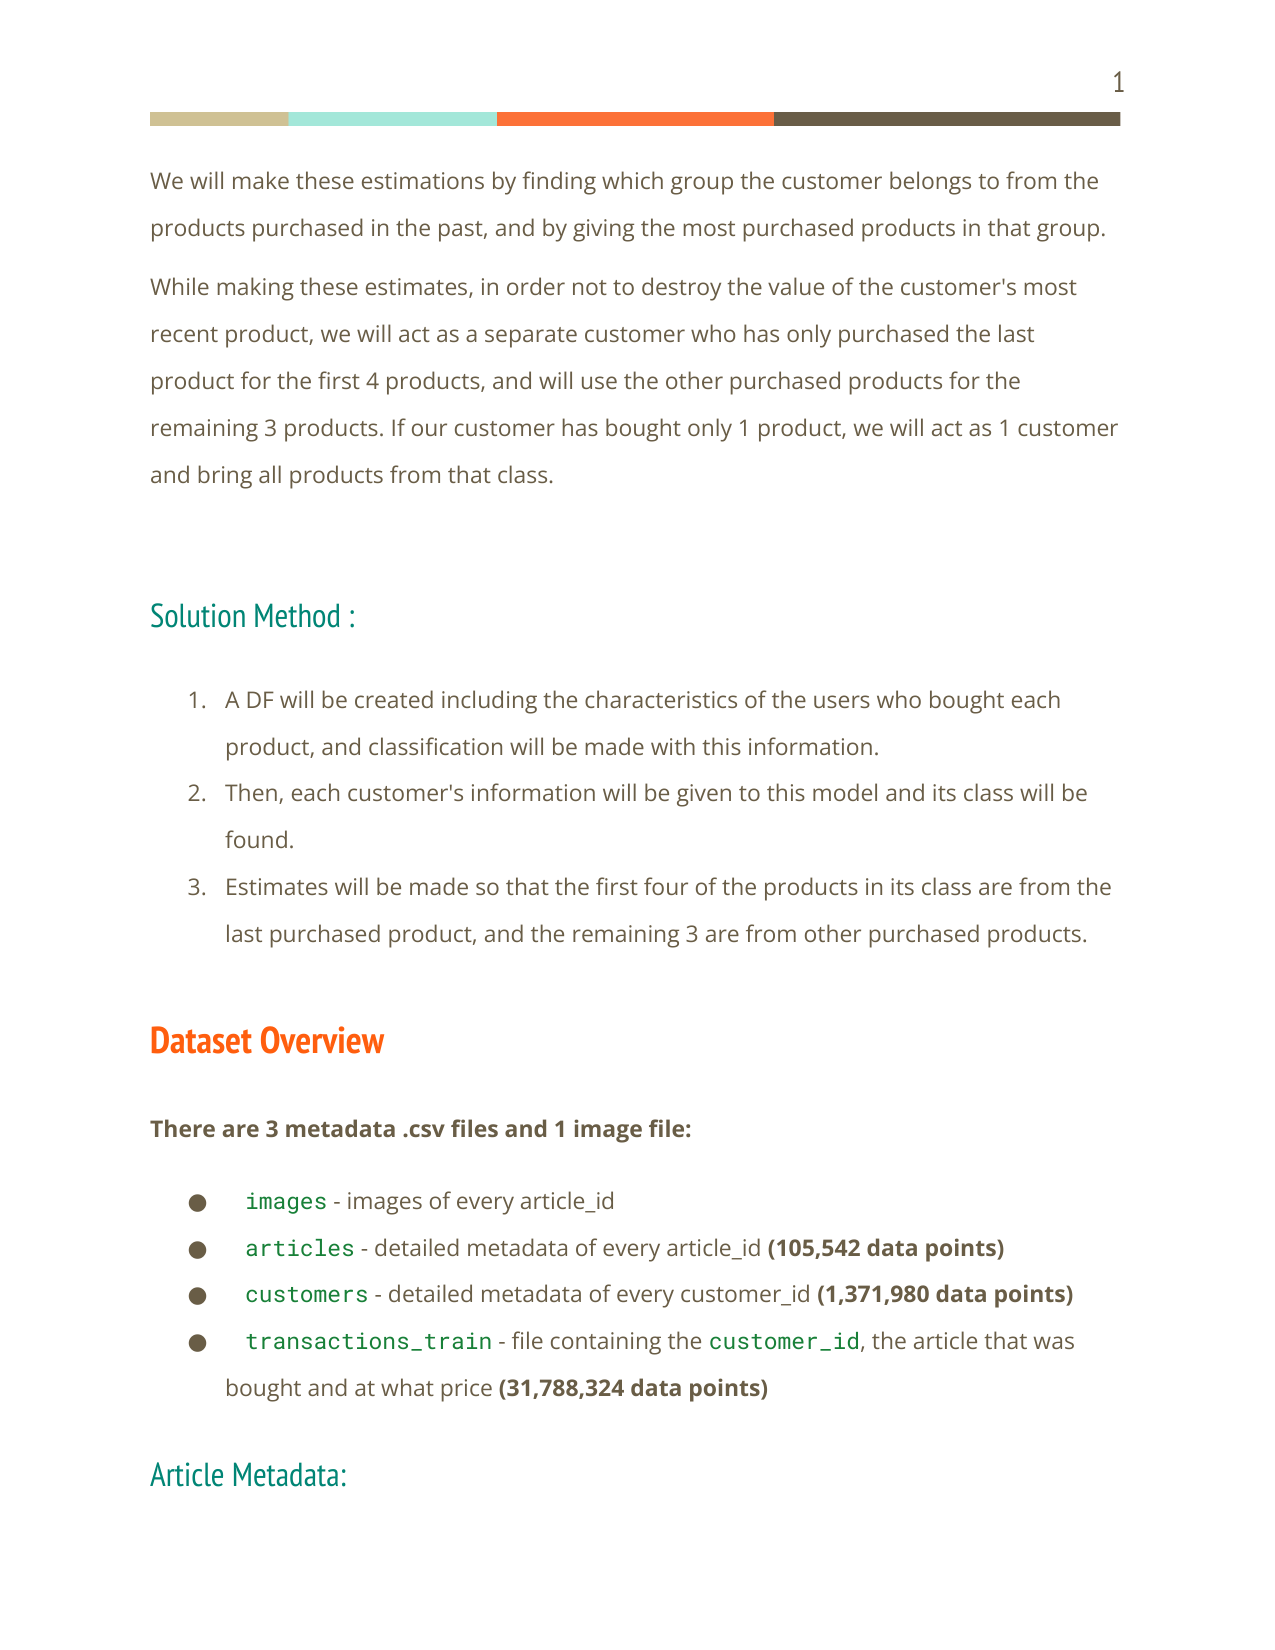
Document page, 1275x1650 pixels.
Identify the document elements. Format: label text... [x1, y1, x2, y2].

subtitle Dataset Overview [150, 1015, 1125, 1063]
list 🙋 articles - detailed metadata of every article_id (105,542 data points) [187, 1231, 1125, 1263]
text There are 3 metadata .csv files and 1 image file: [150, 1113, 1125, 1144]
picture [150, 112, 1121, 126]
list 👔 customers - detailed metadata of every customer_id (1,371,980 data points) [187, 1278, 1125, 1309]
list A DF will be created including the characteristics of the users who bought each product, and classification will be made with this information. [187, 684, 1125, 762]
list 📸 images - images of every article_id [187, 1184, 1125, 1216]
subtitle Solution Method : [150, 594, 1125, 637]
list Estimates will be made so that the first four of the products in its class are from the last purchased product, and the remaining 3 are from other purchased products. [187, 871, 1125, 949]
text While making these estimates, in order not to destroy the value of the customer's most recent product, we will act as a separate customer who has only purchased the last product for the first 4 products, and will use the other purchased products for the remaining 3 products. If our customer has bought only 1 product, we will act as 1 customer and bring all products from that class. [150, 271, 1125, 490]
text We will make these estimations by finding which group the customer belongs to from the products purchased in the past, and by giving the most purchased products in that group. [150, 165, 1125, 243]
subtitle Article Metadata: [150, 1452, 1125, 1495]
list Then, each customer's information will be given to this model and its class will be found. [187, 777, 1125, 856]
list 🧾 transactions_train - file containing the customer_id, the article that was bought and at what price (31,788,324 data points) [187, 1325, 1125, 1403]
